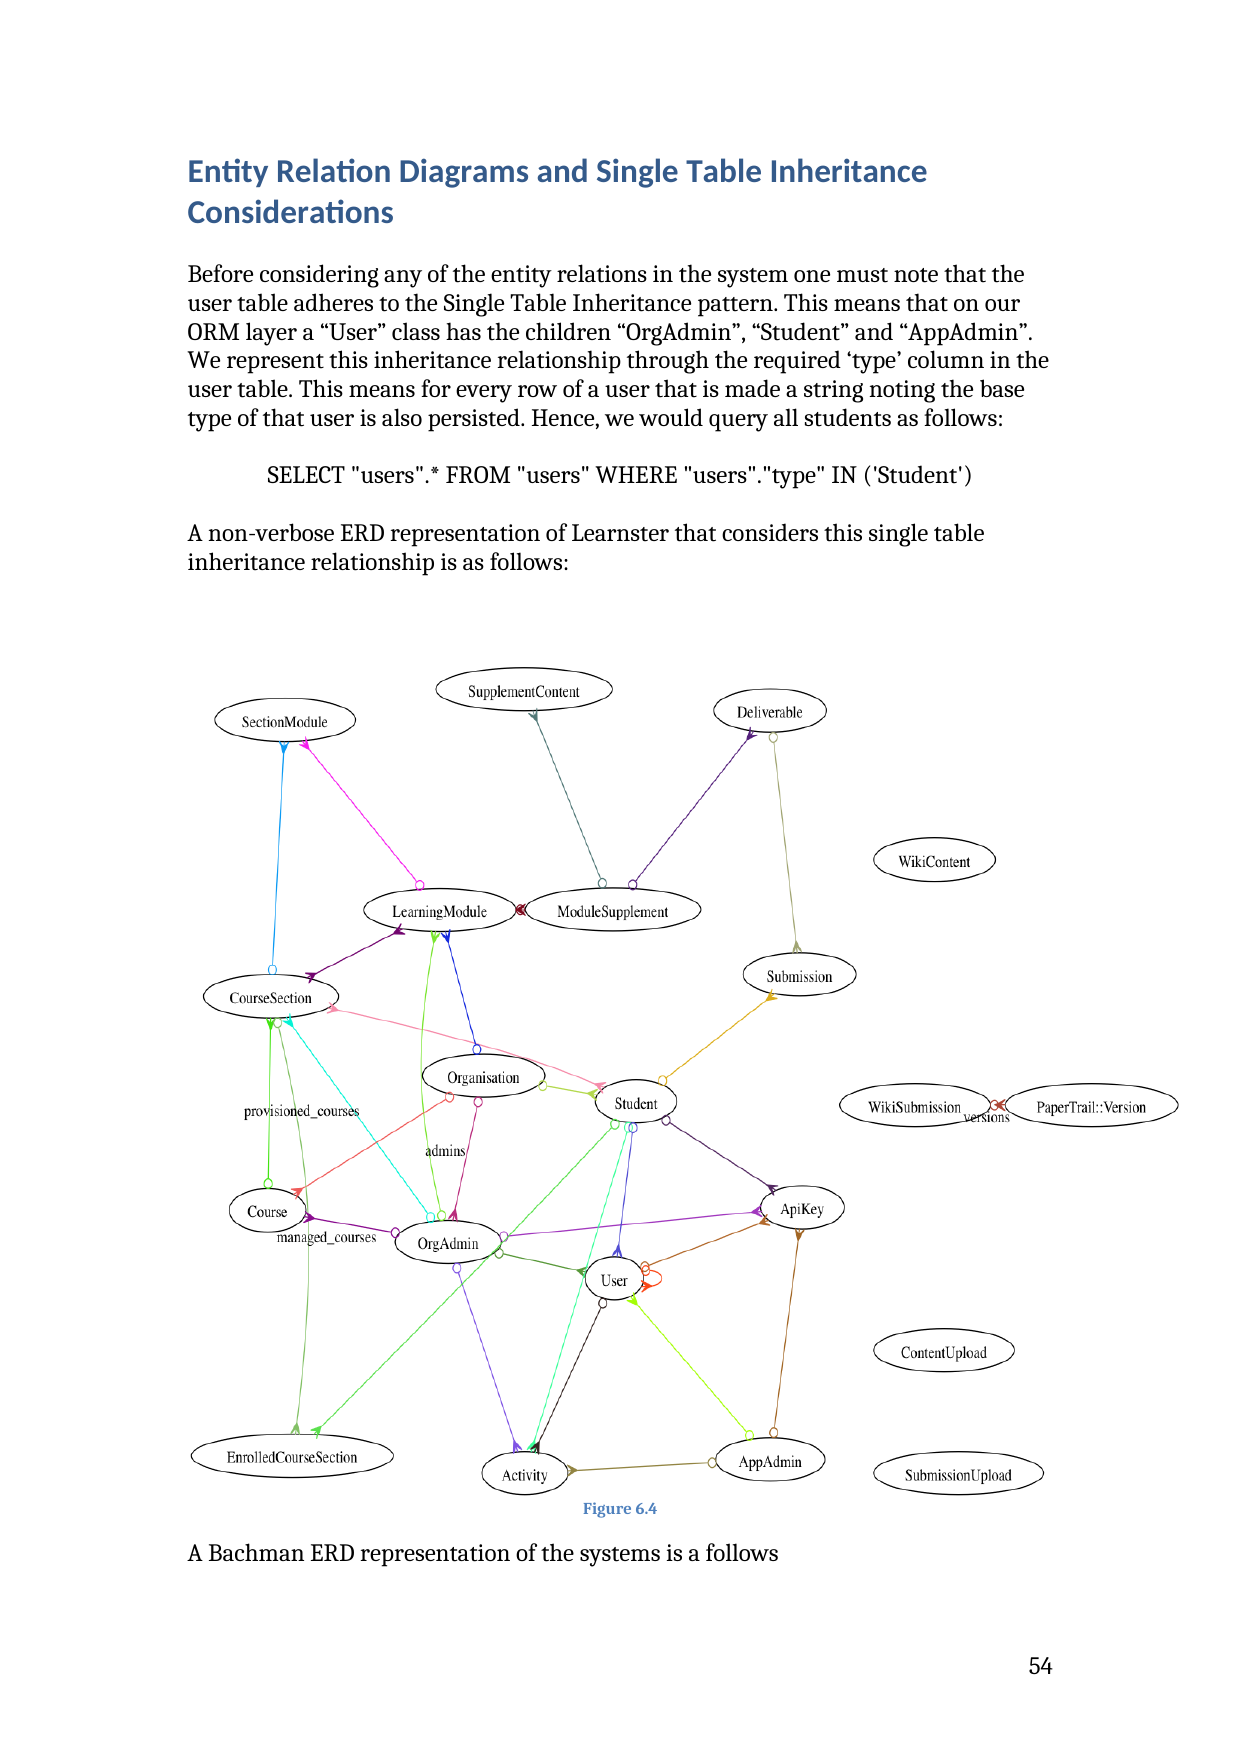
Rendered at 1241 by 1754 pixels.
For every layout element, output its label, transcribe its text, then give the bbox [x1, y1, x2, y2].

text A Bachman ERD representation of the systems is a follows [187, 1539, 1053, 1568]
picture [187, 662, 1182, 1499]
text SELECT "users".* FROM "users" WHERE "users"."type" IN ('Student') [187, 461, 1053, 490]
subtitle Entity Relation Diagrams and Single Table Inheritance Considerations [187, 150, 1053, 231]
text A non-verbose ERD representation of Learnster that considers this single table inheritance relationship is as follows: [187, 519, 1053, 576]
text Figure 6.4 [187, 1499, 1053, 1518]
text Before considering any of the entity relations in the system one must note that the user table adheres to the Single Table Inheritance pattern. This means that on our ORM layer a “User” class has the children “OrgAdmin”, “Student” and “AppAdmin”. We represent this inheritance relationship through the required ‘type’ column in the user table. This means for every row of a user that is made a string noting the base type of that user is also persisted. Hence, we would query all students as follows: [187, 260, 1053, 433]
